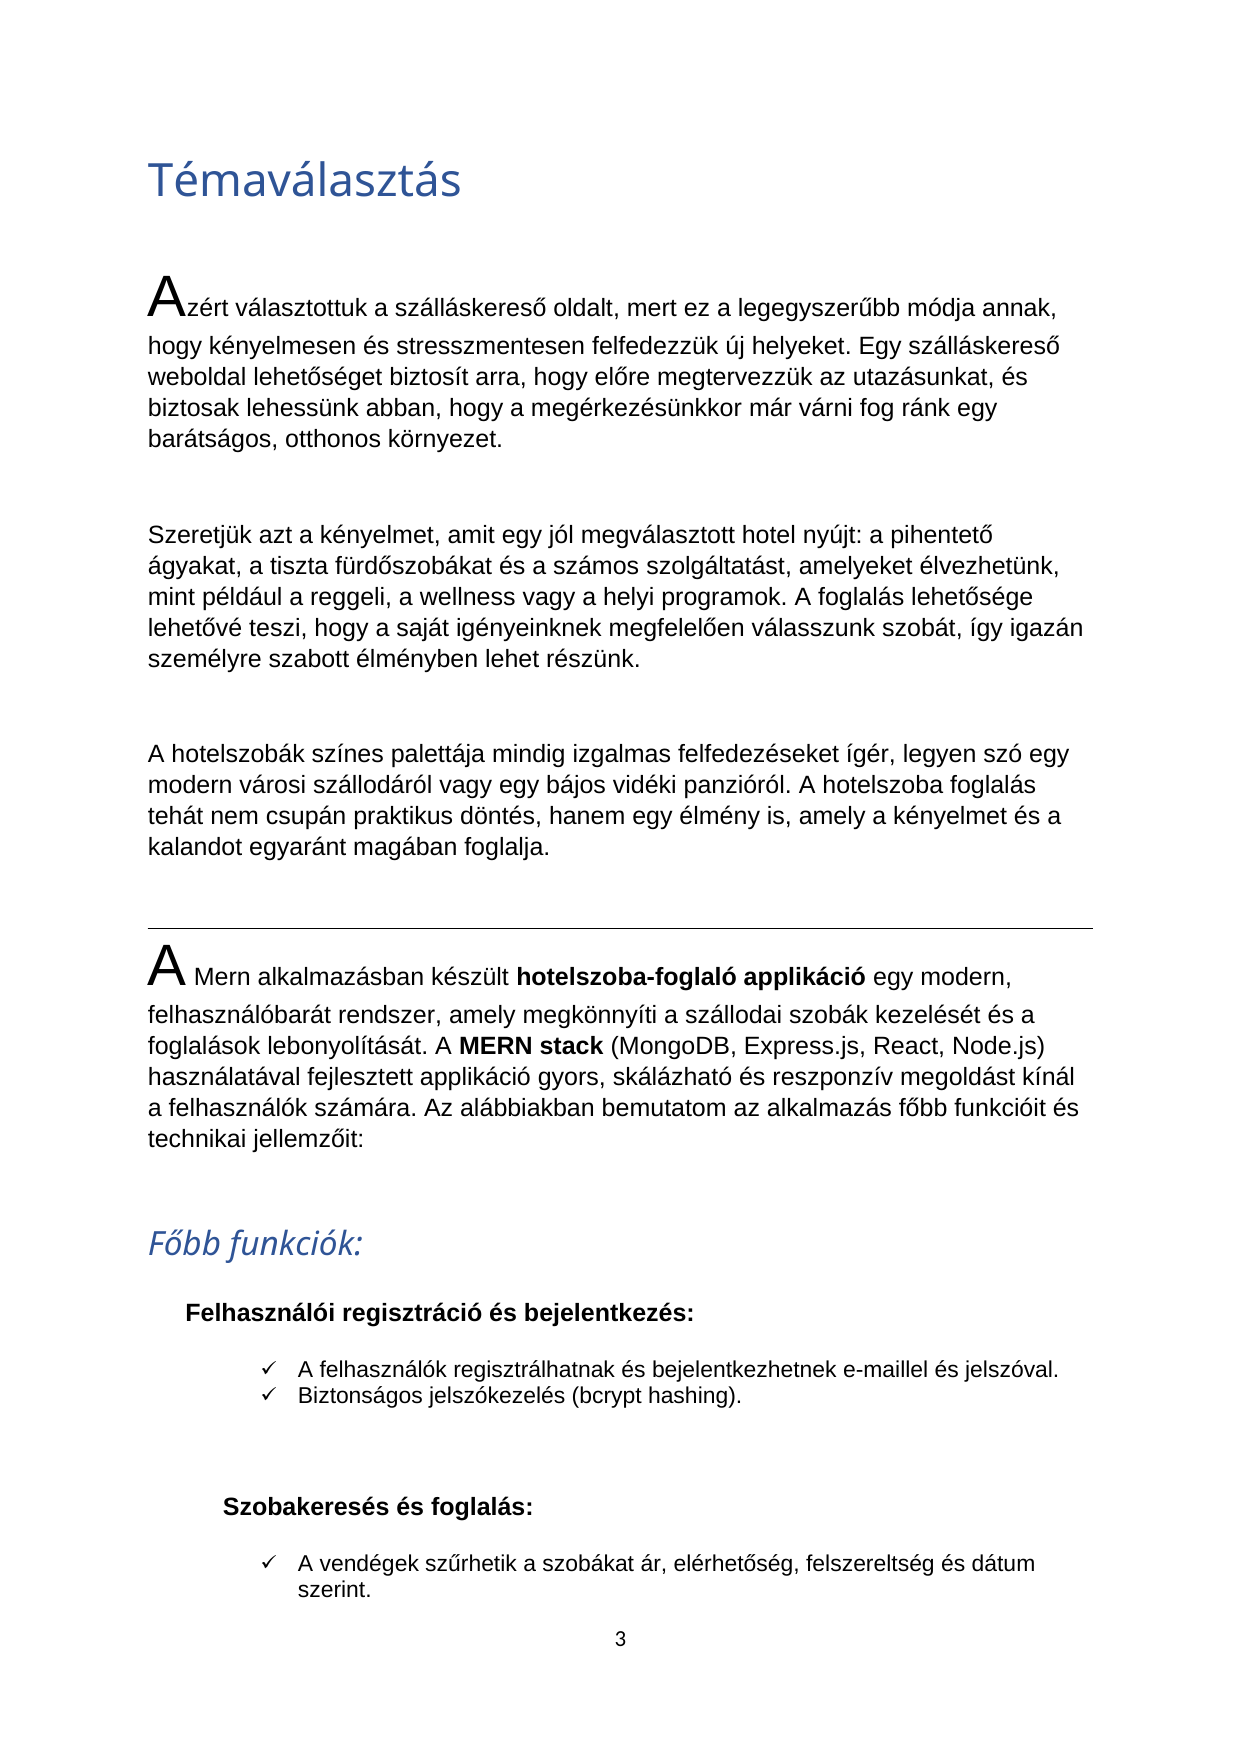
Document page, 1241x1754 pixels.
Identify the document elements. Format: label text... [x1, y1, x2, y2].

text Felhasználói regisztráció és bejelentkezés: [185, 1298, 1093, 1327]
subtitle Főbb funkciók: [148, 1220, 1093, 1265]
subtitle Témaválasztás [148, 148, 1093, 210]
list A vendégek szűrhetik a szobákat ár, elérhetőség, felszereltség és dátum szerint. [260, 1550, 1093, 1603]
text Szeretjük azt a kényelmet, amit egy jól megválasztott hotel nyújt: a pihentető ágyakat, a tiszta fürdőszobákat és a számos szolgáltatást, amelyeket élvezhetünk, mint például a reggeli, a wellness vagy a helyi programok. A foglalás lehetősége lehetővé teszi, hogy a saját igényeinknek megfelelően válasszunk szobát, így igazán személyre szabott élményben lehet részünk. [148, 520, 1093, 673]
text A Mern alkalmazásban készült hotelszoba-foglaló applikáció egy modern, felhasználóbarát rendszer, amely megkönnyíti a szállodai szobák kezelését és a foglalások lebonyolítását. A MERN stack (MongoDB, Express.js, React, Node.js) használatával fejlesztett applikáció gyors, skálázható és reszponzív megoldást kínál a felhasználók számára. Az alábbiakban bemutatom az alkalmazás főbb funkcióit és technikai jellemzőit: [148, 929, 1093, 1153]
text Szobakeresés és foglalás: [223, 1492, 1093, 1521]
list A felhasználók regisztrálhatnak és bejelentkezhetnek e-maillel és jelszóval. [260, 1356, 1093, 1382]
text A hotelszobák színes palettája mindig izgalmas felfedezéseket ígér, legyen szó egy modern városi szállodáról vagy egy bájos vidéki panzióról. A hotelszoba foglalás tehát nem csupán praktikus döntés, hanem egy élmény is, amely a kényelmet és a kalandot egyaránt magában foglalja. [148, 739, 1093, 861]
text Azért választottuk a szálláskereső oldalt, mert ez a legegyszerűbb módja annak, hogy kényelmesen és stresszmentesen felfedezzük új helyeket. Egy szálláskereső weboldal lehetőséget biztosít arra, hogy előre megtervezzük az utazásunkat, és biztosak lehessünk abban, hogy a megérkezésünkkor már várni fog ránk egy barátságos, otthonos környezet. [148, 262, 1093, 453]
list Biztonságos jelszókezelés (bcrypt hashing). [260, 1382, 1093, 1463]
